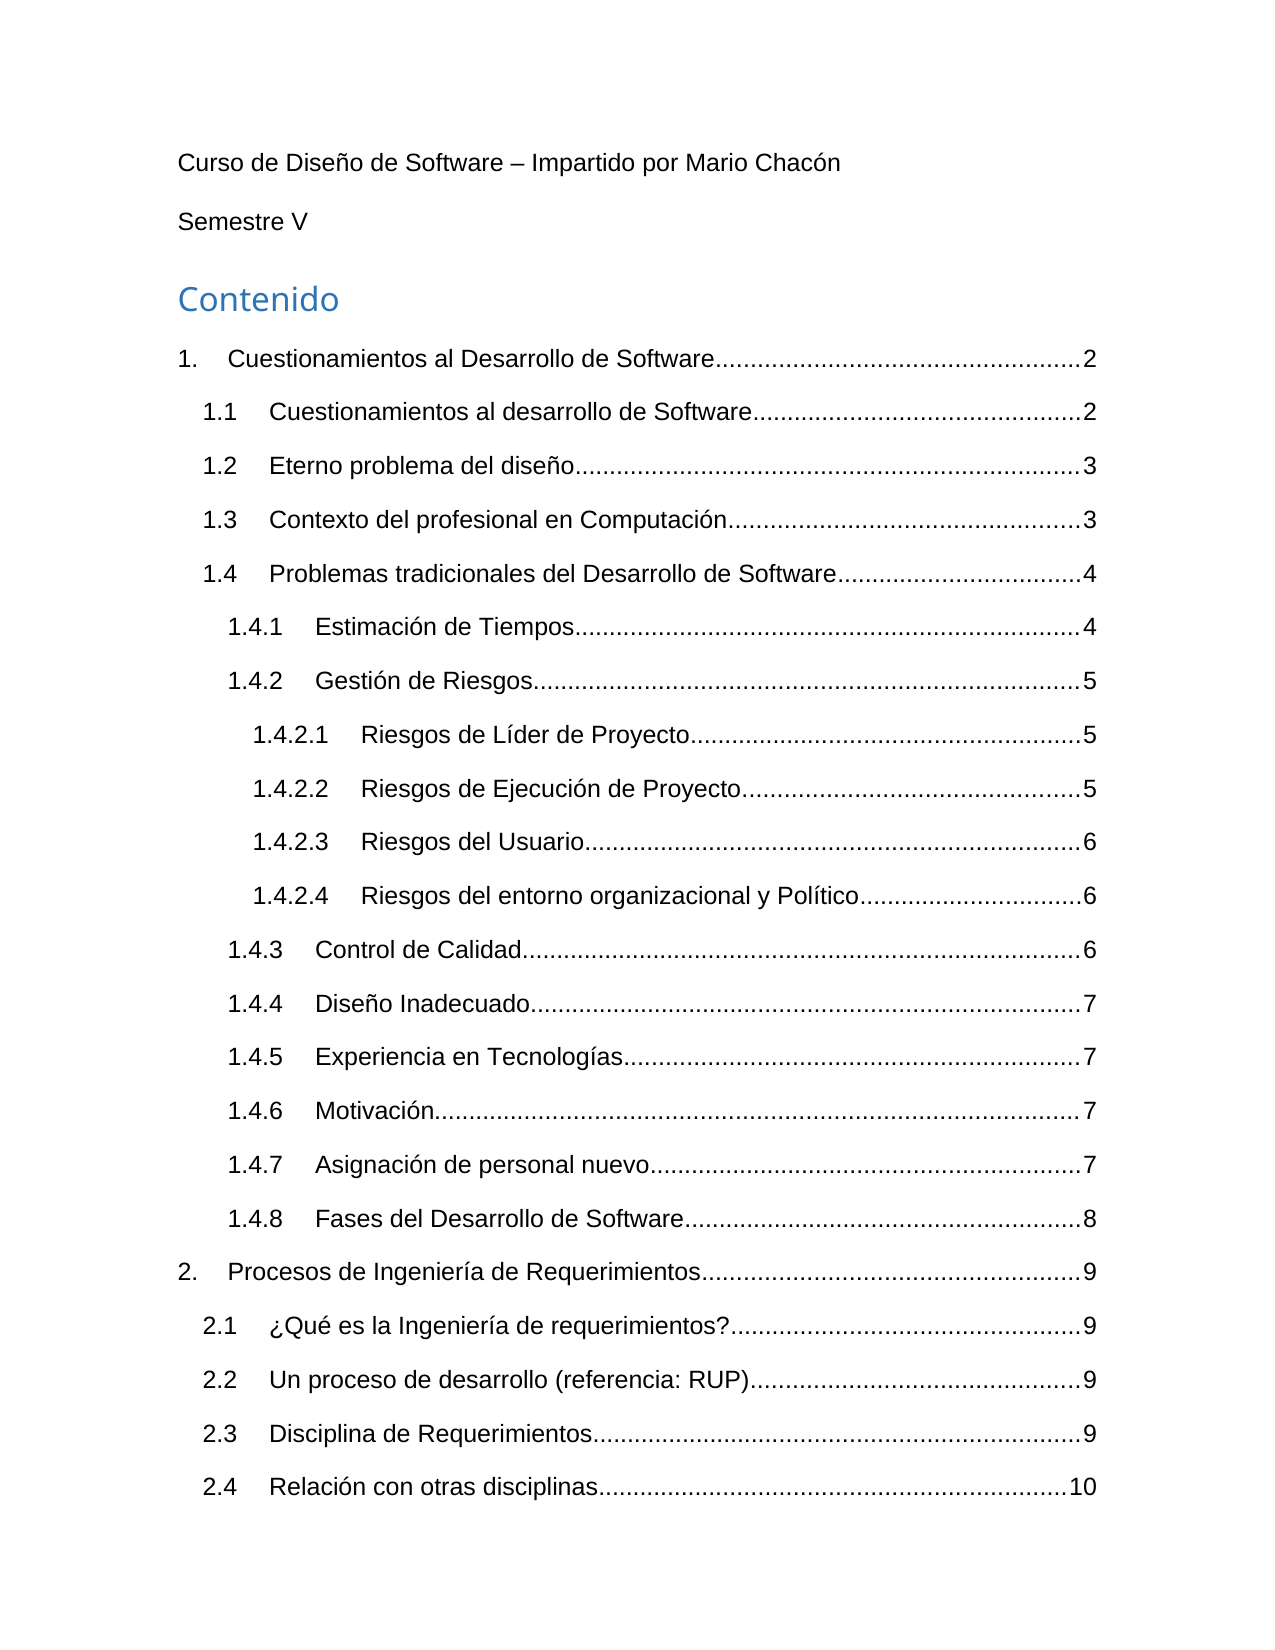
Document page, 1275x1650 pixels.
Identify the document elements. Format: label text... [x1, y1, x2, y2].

text Curso de Diseño de Software – Impartido por Mario Chacón [177, 148, 1098, 176]
text Semestre V [177, 207, 1098, 236]
